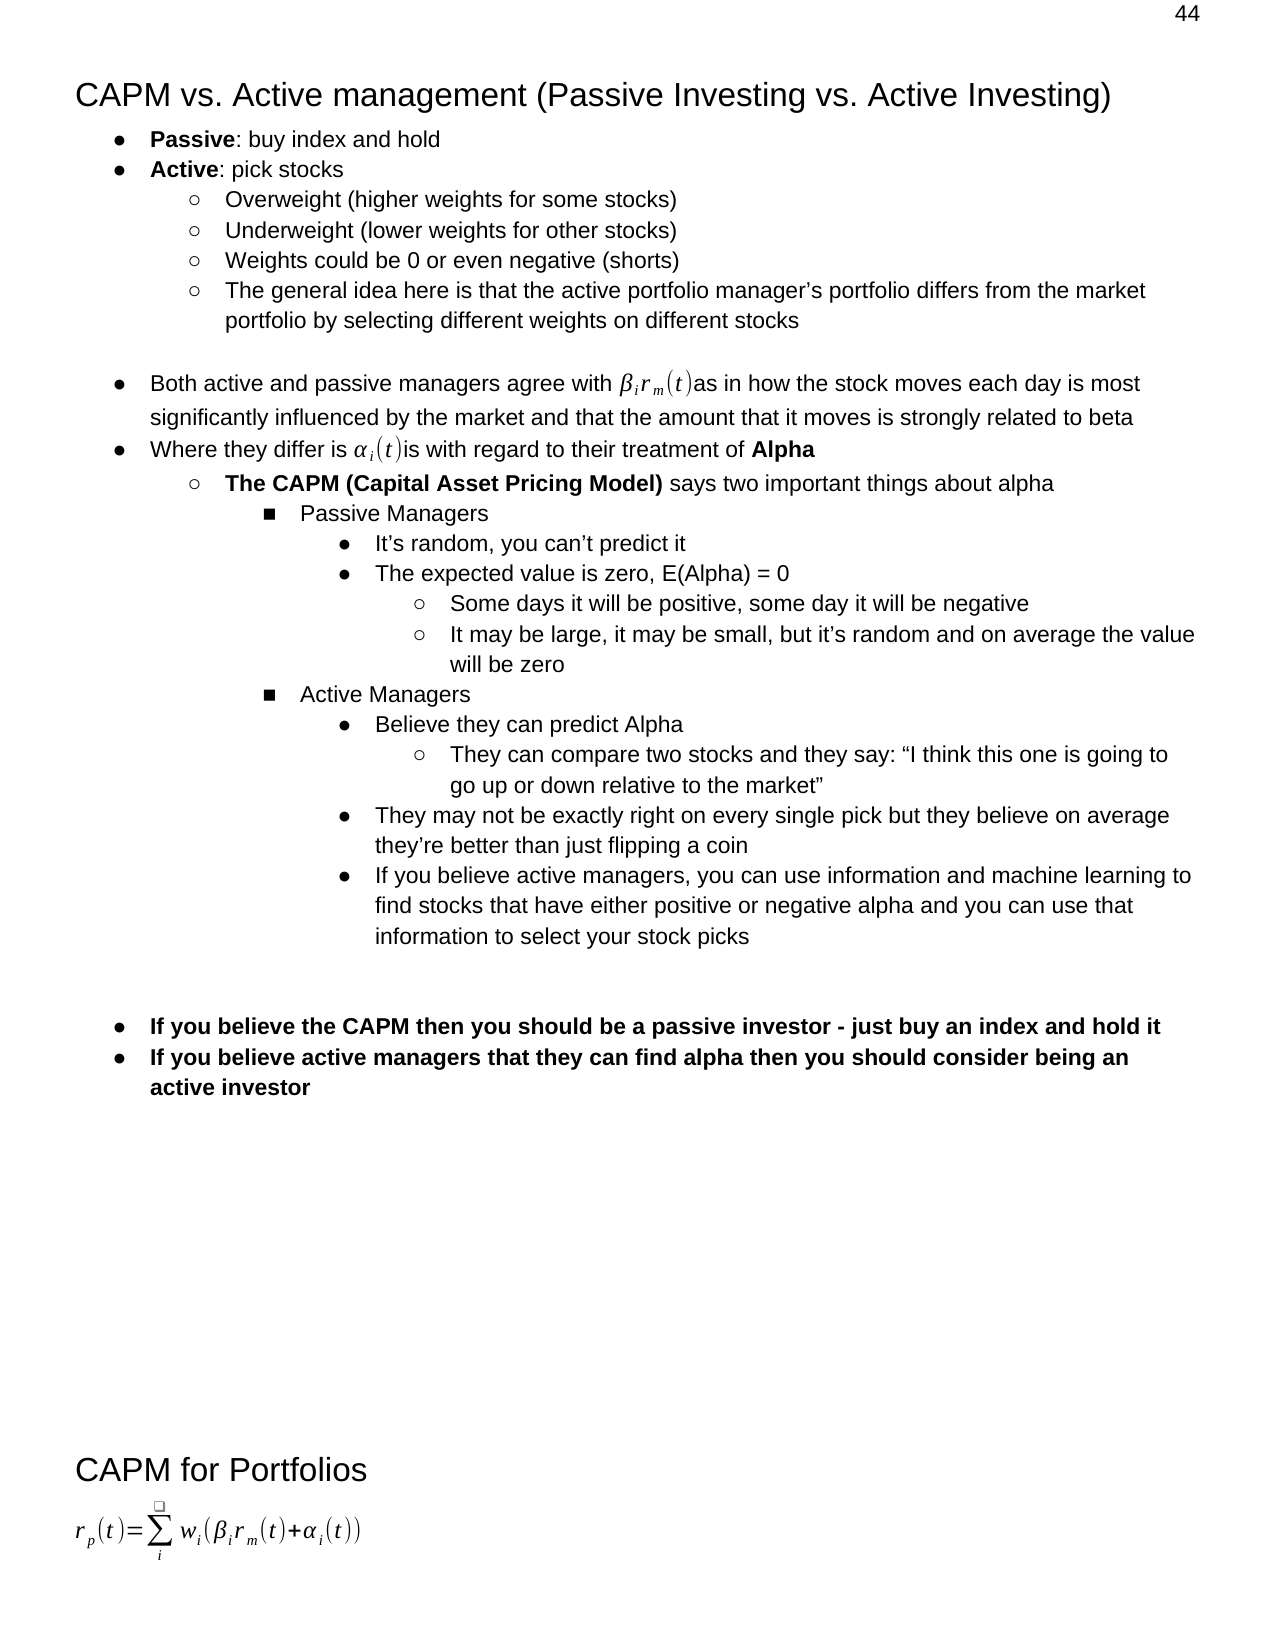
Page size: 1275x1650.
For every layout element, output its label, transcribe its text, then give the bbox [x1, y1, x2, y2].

list Both active and passive managers agree with as in how the stock moves each day is most significantly influenced by the market and that the amount that it moves is strongly related to beta [112, 368, 1200, 430]
list Some days it will be positive, some day it will be negative [412, 590, 1200, 617]
list The general idea here is that the active portfolio manager’s portfolio differs from the market portfolio by selecting different weights on different stocks [187, 277, 1200, 333]
subtitle CAPM for Portfolios [75, 1451, 1200, 1489]
list If you believe the CAPM then you should be a passive investor - just buy an index and hold it [112, 1013, 1200, 1039]
list It’s random, you can’t predict it [337, 530, 1200, 556]
list Believe they can predict Alpha [337, 711, 1200, 737]
list If you believe active managers that they can find alpha then you should consider being an active investor [112, 1043, 1200, 1100]
subtitle CAPM vs. Active management (Passive Investing vs. Active Investing) [75, 75, 1200, 113]
list Passive Managers [262, 500, 1200, 526]
list Overweight (higher weights for some stocks) [187, 186, 1200, 213]
list Underweight (lower weights for other stocks) [187, 217, 1200, 243]
list Where they differ is is with regard to their treatment of Alpha [112, 434, 1200, 466]
list Active Managers [262, 681, 1200, 707]
list Weights could be 0 or even negative (shorts) [187, 247, 1200, 273]
list Passive: buy index and hold [112, 126, 1200, 152]
list It may be large, it may be small, but it’s random and on average the value will be zero [412, 621, 1200, 677]
list If you believe active managers, you can use information and machine learning to find stocks that have either positive or negative alpha and you can use that information to select your stock picks [337, 862, 1200, 949]
list They can compare two stocks and they say: “I think this one is going to go up or down relative to the market” [412, 741, 1200, 798]
list The expected value is zero, E(Alpha) = 0 [337, 560, 1200, 586]
list They may not be exactly right on every single pick but they believe on average they’re better than just flipping a coin [337, 802, 1200, 858]
list Active: pick stocks [112, 156, 1200, 182]
list The CAPM (Capital Asset Pricing Model) says two important things about alpha [187, 469, 1200, 496]
